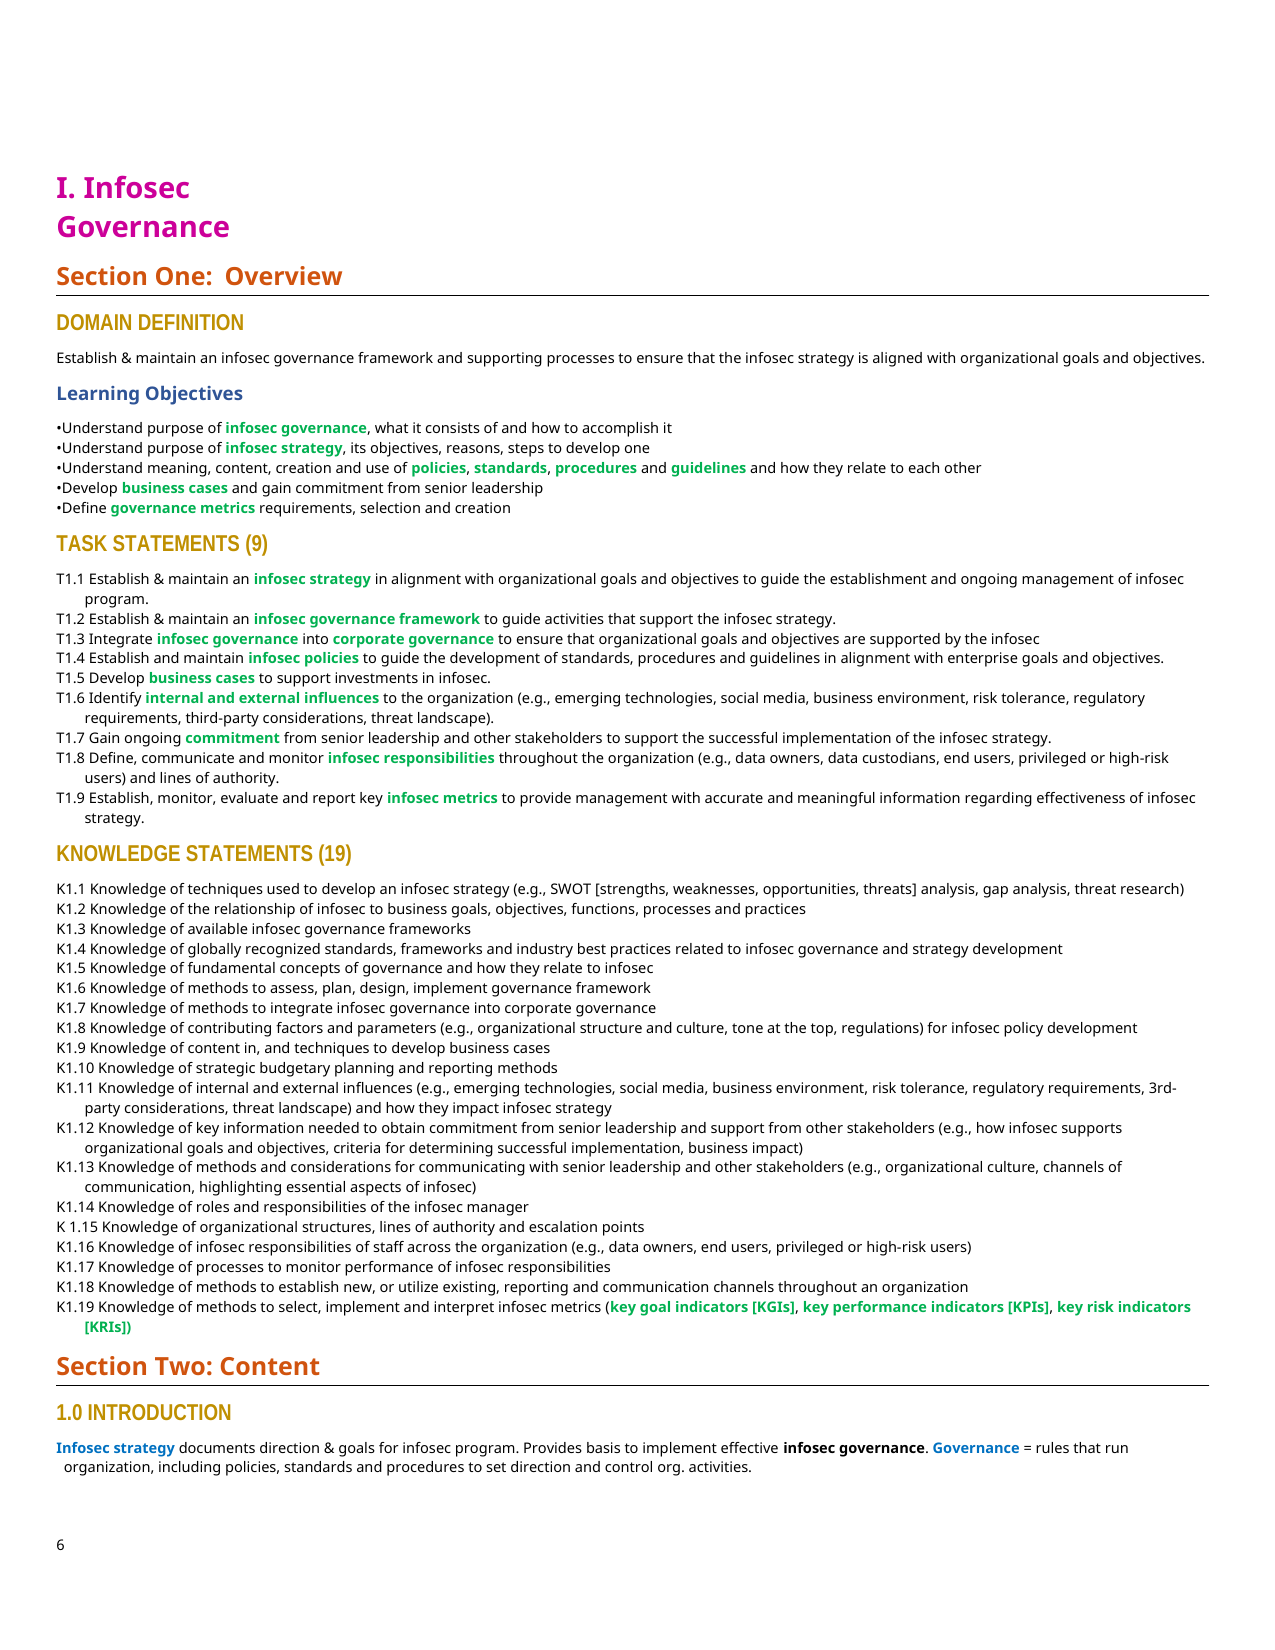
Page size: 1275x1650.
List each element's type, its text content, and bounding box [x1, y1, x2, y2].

text T1.1 Establish & maintain an infosec strategy in alignment with organizational goals and objectives to guide the establishment and ongoing management of infosec program. [56, 569, 1209, 608]
text T1.4 Establish and maintain infosec policies to guide the development of standards, procedures and guidelines in alignment with enterprise goals and objectives. [56, 648, 1209, 668]
subtitle Section One: Overview [56, 259, 1209, 295]
text K1.4 Knowledge of globally recognized standards, frameworks and industry best practices related to infosec governance and strategy development [56, 938, 1209, 958]
text K1.16 Knowledge of infosec responsibilities of staff across the organization (e.g., data owners, end users, privileged or high-risk users) [56, 1237, 1209, 1257]
text Establish & maintain an infosec governance framework and supporting processes to ensure that the infosec strategy is aligned with organizational goals and objectives. [56, 347, 1209, 367]
text T1.5 Develop business cases to support investments in infosec. [56, 668, 1209, 688]
text •Understand meaning, content, creation and use of policies, standards, procedures and guidelines and how they relate to each other [56, 458, 1209, 478]
text T1.3 Integrate infosec governance into corporate governance to ensure that organizational goals and objectives are supported by the infosec [56, 628, 1209, 648]
text T1.7 Gain ongoing commitment from senior leadership and other stakeholders to support the successful implementation of the infosec strategy. [56, 728, 1209, 748]
text K1.2 Knowledge of the relationship of infosec to business goals, objectives, functions, processes and practices [56, 899, 1209, 918]
text K1.14 Knowledge of roles and responsibilities of the infosec manager [56, 1197, 1209, 1217]
subtitle TASK STATEMENTS (9) [56, 530, 1209, 556]
text Infosec strategy documents direction & goals for infosec program. Provides basis to implement effective infosec governance. Governance = rules that run organization, including policies, standards and procedures to set direction and control org. activities. [56, 1437, 1209, 1477]
text K1.8 Knowledge of contributing factors and parameters (e.g., organizational structure and culture, tone at the top, regulations) for infosec policy development [56, 1018, 1209, 1038]
text K1.6 Knowledge of methods to assess, plan, design, implement governance framework [56, 978, 1209, 998]
subtitle I. Infosec Governance [56, 167, 337, 246]
text K1.13 Knowledge of methods and considerations for communicating with senior leadership and other stakeholders (e.g., organizational culture, channels of communication, highlighting essential aspects of infosec) [56, 1157, 1209, 1197]
subtitle DOMAIN DEFINITION [56, 309, 1209, 335]
text •Develop business cases and gain commitment from senior leadership [56, 478, 1209, 497]
text K1.17 Knowledge of processes to monitor performance of infosec responsibilities [56, 1257, 1209, 1277]
text K1.12 Knowledge of key information needed to obtain commitment from senior leadership and support from other stakeholders (e.g., how infosec supports organizational goals and objectives, criteria for determining successful implementation, business impact) [56, 1117, 1209, 1157]
text •Understand purpose of infosec governance, what it consists of and how to accomplish it [56, 418, 1209, 438]
text T1.8 Define, communicate and monitor infosec responsibilities throughout the organization (e.g., data owners, data custodians, end users, privileged or high-risk users) and lines of authority. [56, 748, 1209, 788]
subtitle KNOWLEDGE STATEMENTS (19) [56, 840, 1209, 866]
text K1.18 Knowledge of methods to establish new, or utilize existing, reporting and communication channels throughout an organization [56, 1277, 1209, 1297]
text T1.6 Identify internal and external influences to the organization (e.g., emerging technologies, social media, business environment, risk tolerance, regulatory requirements, third-party considerations, threat landscape). [56, 688, 1209, 728]
text K1.1 Knowledge of techniques used to develop an infosec strategy (e.g., SWOT [strengths, weaknesses, opportunities, threats] analysis, gap analysis, threat research) [56, 879, 1209, 899]
text K1.10 Knowledge of strategic budgetary planning and reporting methods [56, 1058, 1209, 1078]
text T1.2 Establish & maintain an infosec governance framework to guide activities that support the infosec strategy. [56, 608, 1209, 628]
subtitle 1.0 INTRODUCTION [56, 1398, 1209, 1425]
subtitle Section Two: Content [56, 1349, 1209, 1385]
text K1.7 Knowledge of methods to integrate infosec governance into corporate governance [56, 998, 1209, 1018]
text K1.5 Knowledge of fundamental concepts of governance and how they relate to infosec [56, 958, 1209, 978]
text K 1.15 Knowledge of organizational structures, lines of authority and escalation points [56, 1217, 1209, 1237]
text K1.9 Knowledge of content in, and techniques to develop business cases [56, 1038, 1209, 1058]
subtitle Learning Objectives [56, 380, 1209, 405]
text K1.19 Knowledge of methods to select, implement and interpret infosec metrics (key goal indicators [KGIs], key performance indicators [KPIs], key risk indicators [KRIs]) [56, 1297, 1209, 1336]
text K1.3 Knowledge of available infosec governance frameworks [56, 918, 1209, 938]
text T1.9 Establish, monitor, evaluate and report key infosec metrics to provide management with accurate and meaningful information regarding effectiveness of infosec strategy. [56, 788, 1209, 827]
text •Define governance metrics requirements, selection and creation [56, 497, 1209, 517]
text •Understand purpose of infosec strategy, its objectives, reasons, steps to develop one [56, 438, 1209, 458]
text K1.11 Knowledge of internal and external influences (e.g., emerging technologies, social media, business environment, risk tolerance, regulatory requirements, 3rd-party considerations, threat landscape) and how they impact infosec strategy [56, 1078, 1209, 1117]
